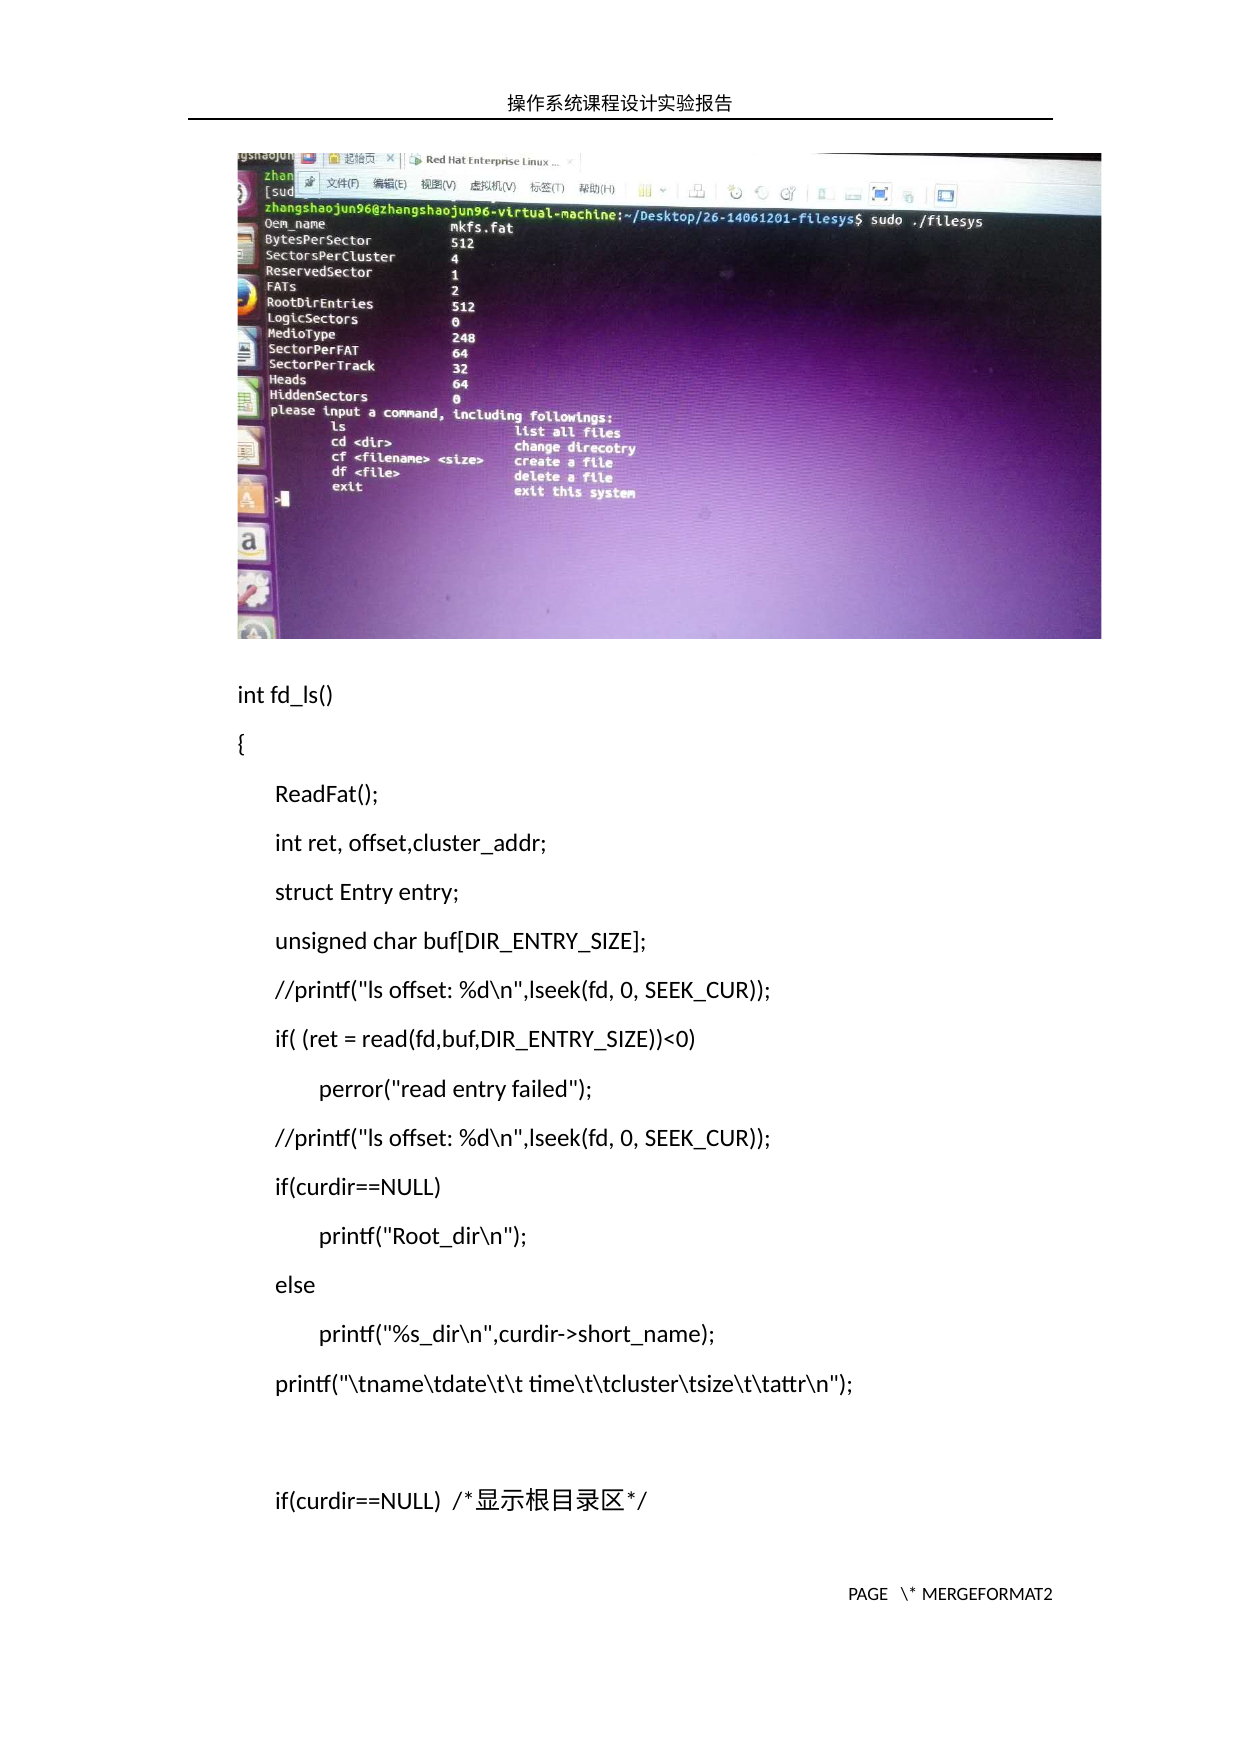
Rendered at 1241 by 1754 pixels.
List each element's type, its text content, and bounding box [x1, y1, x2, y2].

picture [237, 153, 1102, 639]
text ReadFat(); [187, 776, 1053, 810]
text unsigned char buf[DIR_ENTRY_SIZE]; [187, 923, 1053, 957]
text { [187, 727, 1053, 761]
text printf("Root_dir\n"); [187, 1218, 1053, 1252]
text //printf("ls offset: %d\n",lseek(fd, 0, SEEK_CUR)); [187, 973, 1053, 1007]
text perror("read entry failed"); [187, 1071, 1053, 1105]
text else [187, 1268, 1053, 1302]
text int fd_ls() [187, 678, 1053, 712]
text if(curdir==NULL) [187, 1169, 1053, 1203]
text int ret, offset,cluster_addr; [187, 825, 1053, 859]
text if( (ret = read(fd,buf,DIR_ENTRY_SIZE))<0) [187, 1022, 1053, 1056]
text printf("%s_dir\n",curdir->short_name); [187, 1317, 1053, 1351]
text //printf("ls offset: %d\n",lseek(fd, 0, SEEK_CUR)); [187, 1120, 1053, 1154]
text printf("\tname\tdate\t\t time\t\tcluster\tsize\t\tattr\n"); [187, 1366, 1053, 1400]
text if(curdir==NULL) /*显示根目录区*/ [187, 1464, 1053, 1532]
text struct Entry entry; [187, 874, 1053, 908]
